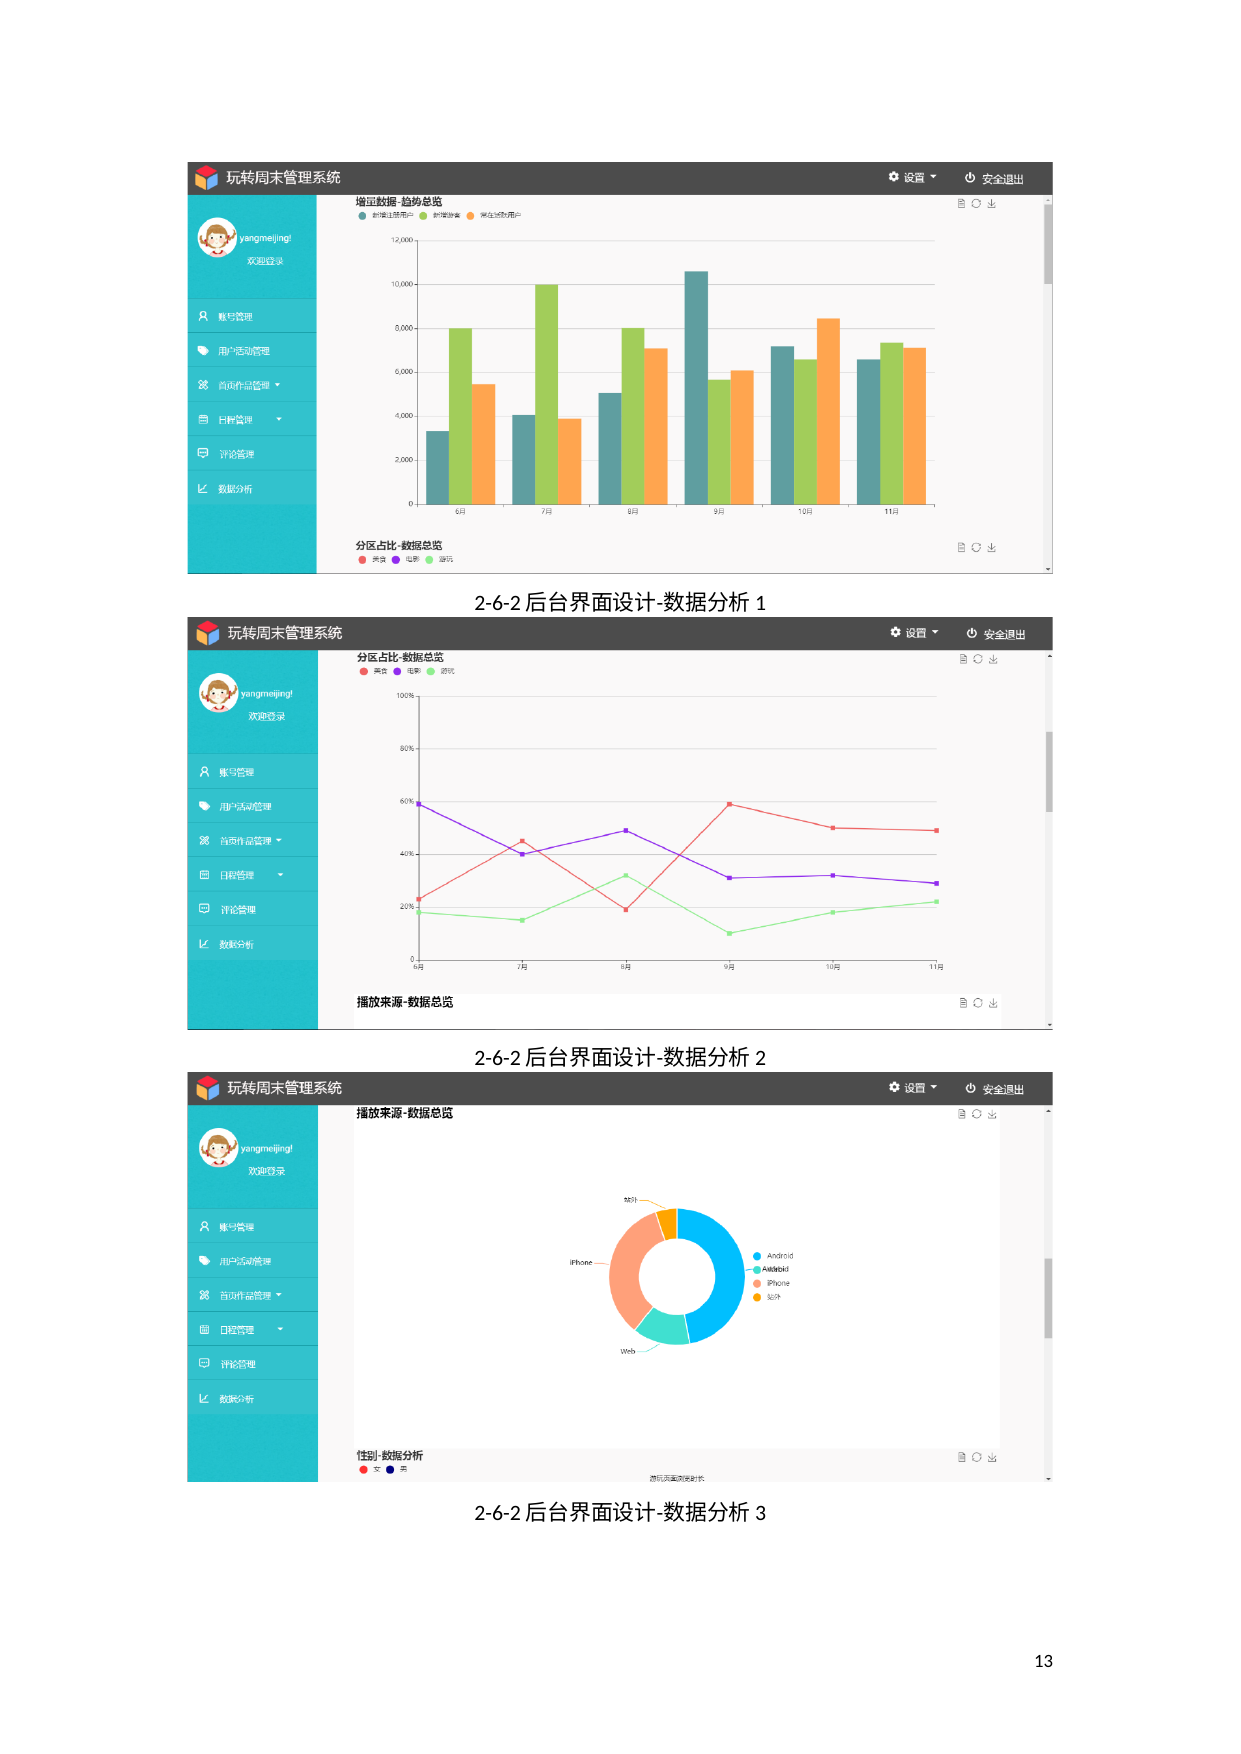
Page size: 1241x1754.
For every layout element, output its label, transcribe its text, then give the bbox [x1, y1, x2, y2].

text 2-6-2后台界面设计-数据分析3 [187, 1494, 1053, 1527]
picture [187, 617, 1053, 1030]
text 2-6-2后台界面设计-数据分析2 [187, 1039, 1053, 1072]
picture [187, 162, 1053, 574]
text 2-6-2后台界面设计-数据分析1 [187, 584, 1053, 617]
picture [187, 1072, 1053, 1482]
